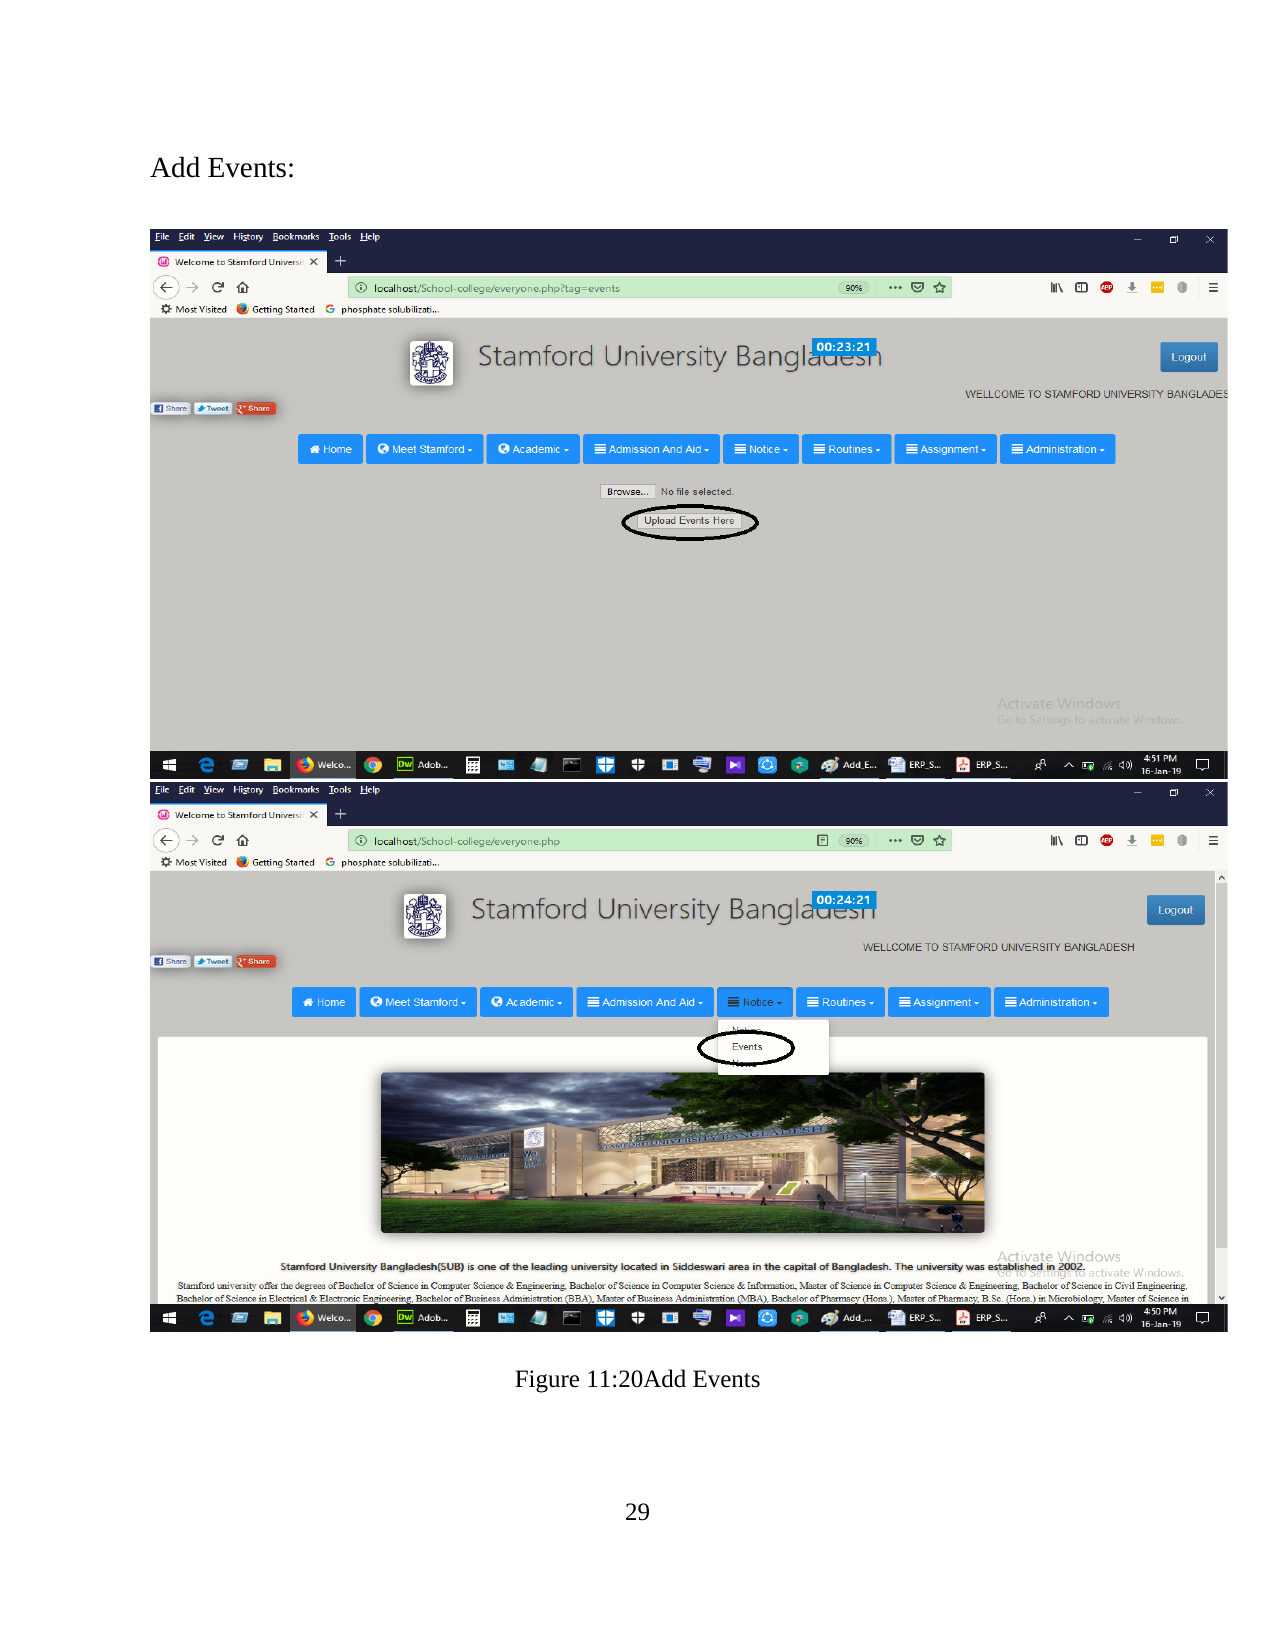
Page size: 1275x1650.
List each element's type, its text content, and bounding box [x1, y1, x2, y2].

subtitle Add Events: [150, 150, 1125, 183]
picture [150, 782, 1228, 1332]
picture [150, 229, 1228, 779]
